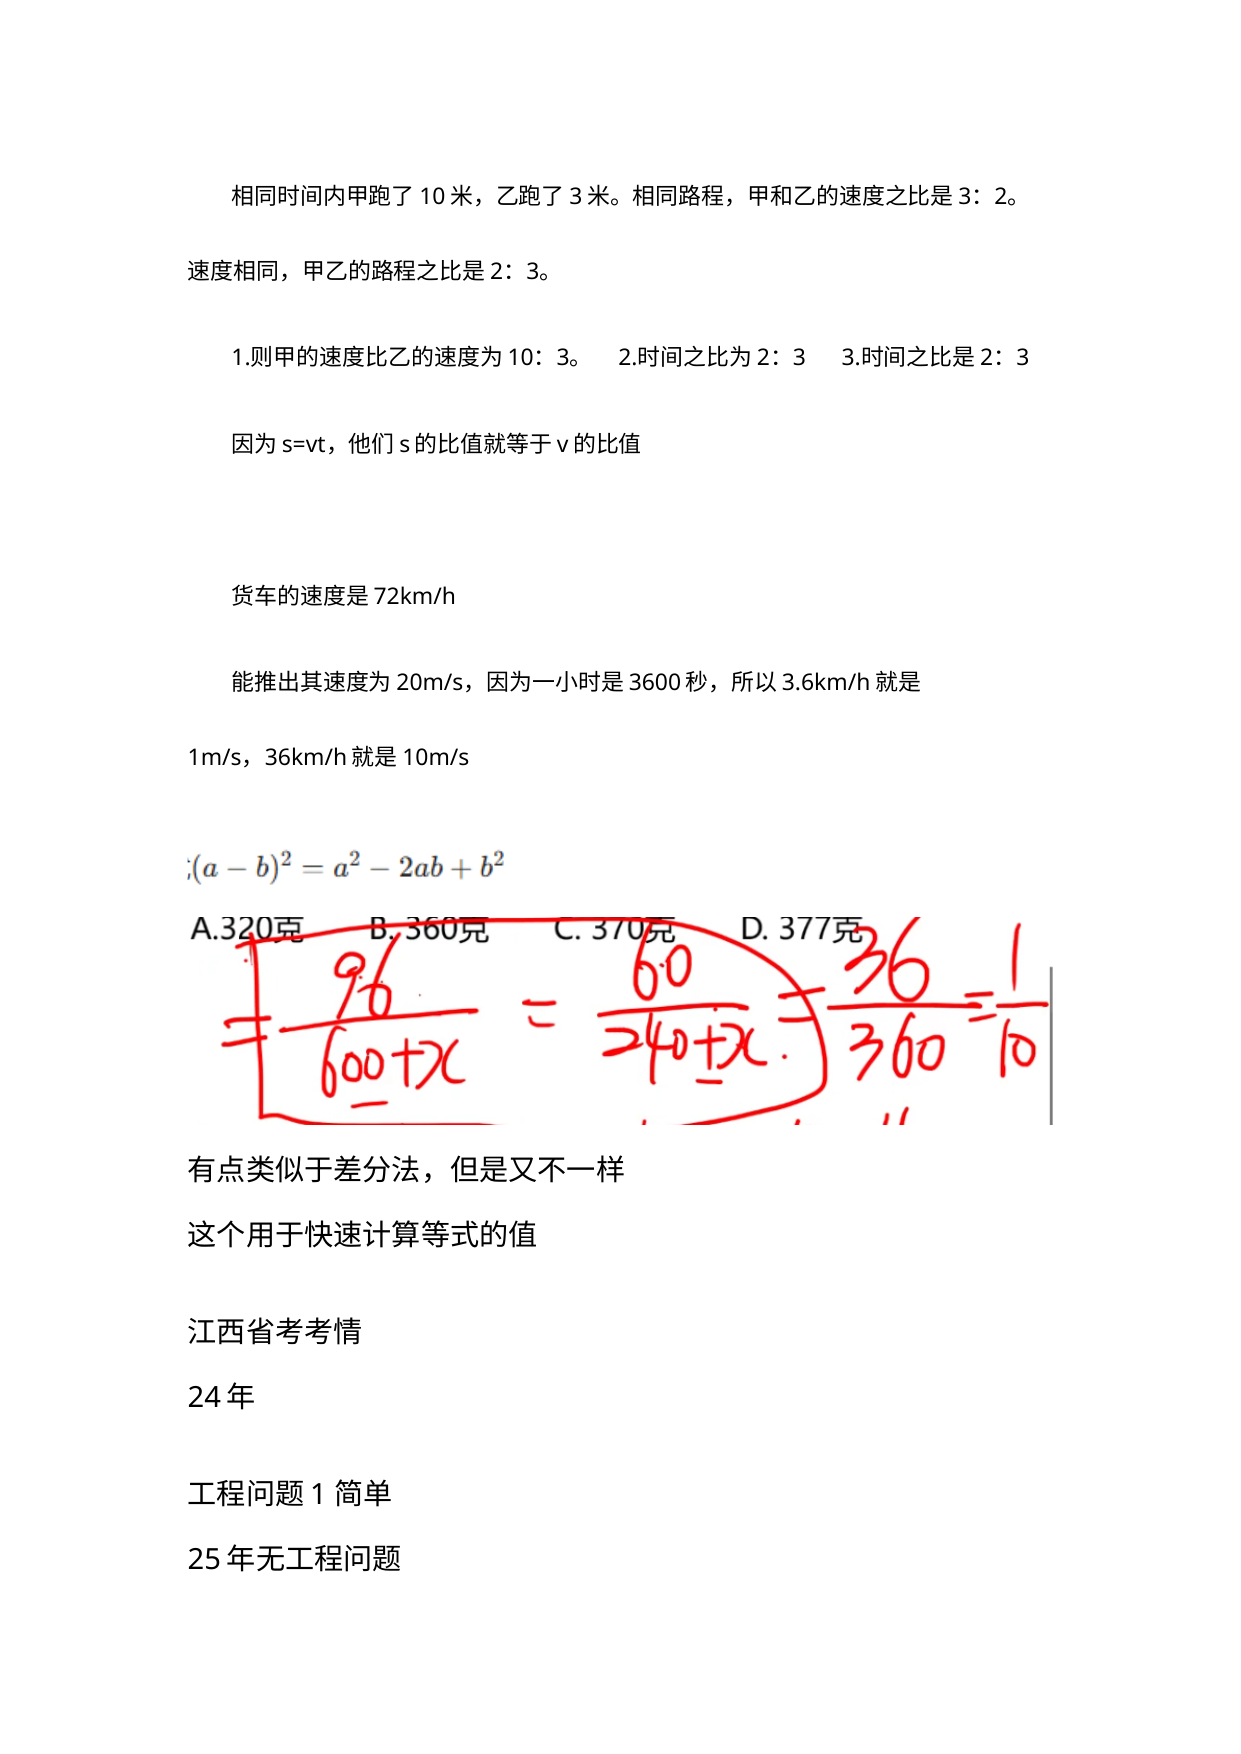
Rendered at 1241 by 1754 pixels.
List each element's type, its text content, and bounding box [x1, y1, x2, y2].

picture [187, 842, 515, 907]
picture [187, 917, 1053, 1125]
list 工程问题1 简单 [187, 1460, 1053, 1525]
text 1.则甲的速度比乙的速度为10：3。 2.时间之比为2：3 3.时间之比是2：3 [187, 323, 1053, 388]
list 这个用于快速计算等式的值 [187, 1200, 1053, 1265]
list 25年无工程问题 [187, 1525, 1053, 1590]
text 能推出其速度为20m/s，因为一小时是3600秒，所以3.6km/h就是1m/s，36km/h就是10m/s [187, 648, 1053, 788]
list 有点类似于差分法，但是又不一样 [187, 1135, 1053, 1200]
text 因为s=vt，他们s的比值就等于v的比值 [187, 410, 1053, 475]
list 24年 [187, 1362, 1053, 1427]
text 相同时间内甲跑了10米，乙跑了3米。相同路程，甲和乙的速度之比是3：2。速度相同，甲乙的路程之比是2：3。 [187, 162, 1053, 302]
list 江西省考考情 [187, 1297, 1053, 1362]
text 货车的速度是72km/h [187, 562, 1053, 627]
